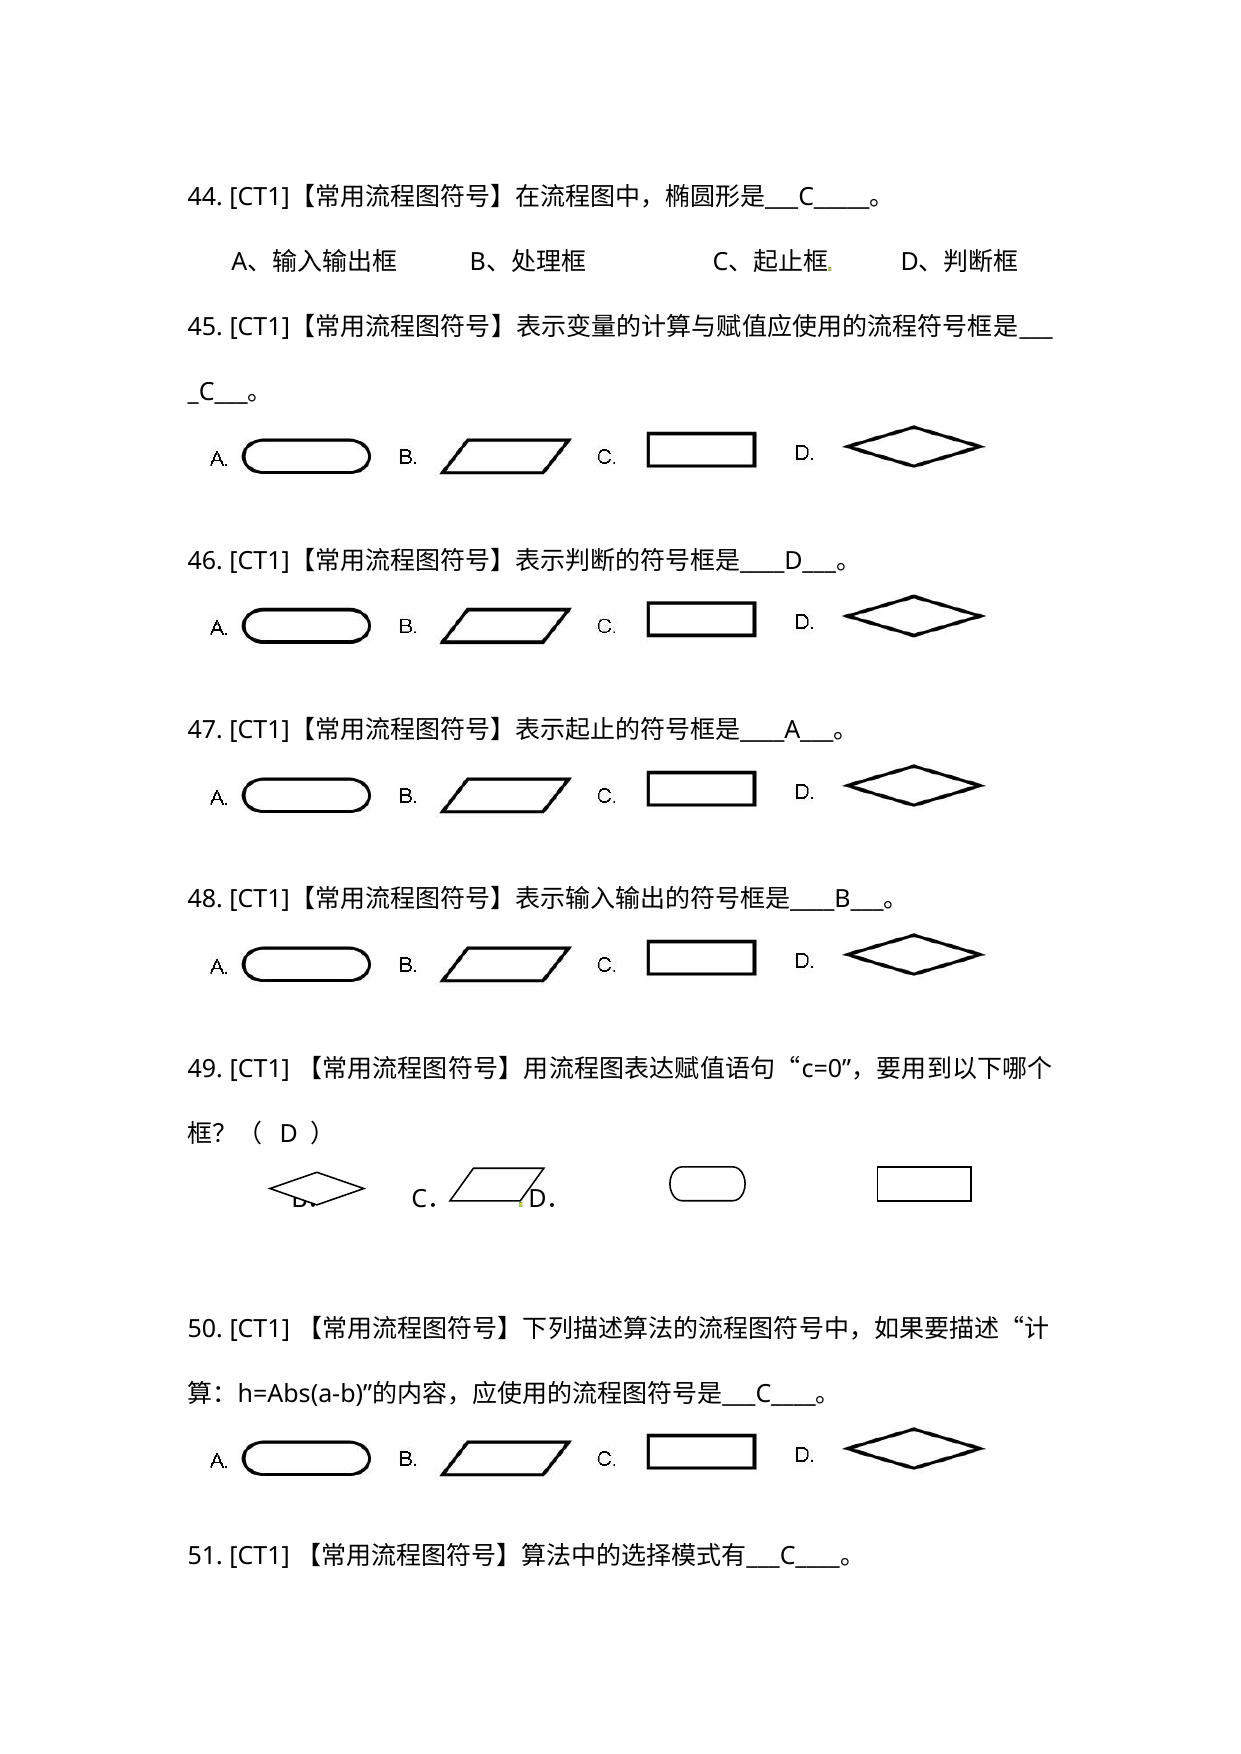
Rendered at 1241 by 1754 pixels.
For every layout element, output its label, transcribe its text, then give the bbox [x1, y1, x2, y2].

picture [187, 929, 1003, 1005]
picture [187, 1423, 1003, 1499]
text 45. [CT1]【常用流程图符号】表示变量的计算与赋值应使用的流程符号框是____C___。 [187, 292, 1053, 422]
picture [187, 591, 1003, 667]
text B． C． D． [187, 1164, 1053, 1229]
text 46. [CT1]【常用流程图符号】表示判断的符号框是____D___。 [187, 526, 1053, 591]
text 48. [CT1]【常用流程图符号】表示输入输出的符号框是____B___。 [187, 864, 1053, 929]
text 44. [CT1]【常用流程图符号】在流程图中，椭圆形是___C_____。 [187, 162, 1053, 227]
text 50. [CT1] 【常用流程图符号】下列描述算法的流程图符号中，如果要描述“计算：h=Abs(a-b)”的内容，应使用的流程图符号是___C____。 [187, 1294, 1053, 1424]
picture [187, 760, 1003, 836]
picture [187, 422, 1003, 497]
text 51. [CT1] 【常用流程图符号】算法中的选择模式有___C____。 [187, 1521, 1053, 1586]
text 49. [CT1] 【常用流程图符号】用流程图表达赋值语句“c=0”，要用到以下哪个框？（ D ） [187, 1034, 1053, 1164]
text 47. [CT1]【常用流程图符号】表示起止的符号框是____A___。 [187, 695, 1053, 760]
text A、输入输出框 B、处理框 C、起止框 D、判断框 [187, 227, 1053, 292]
